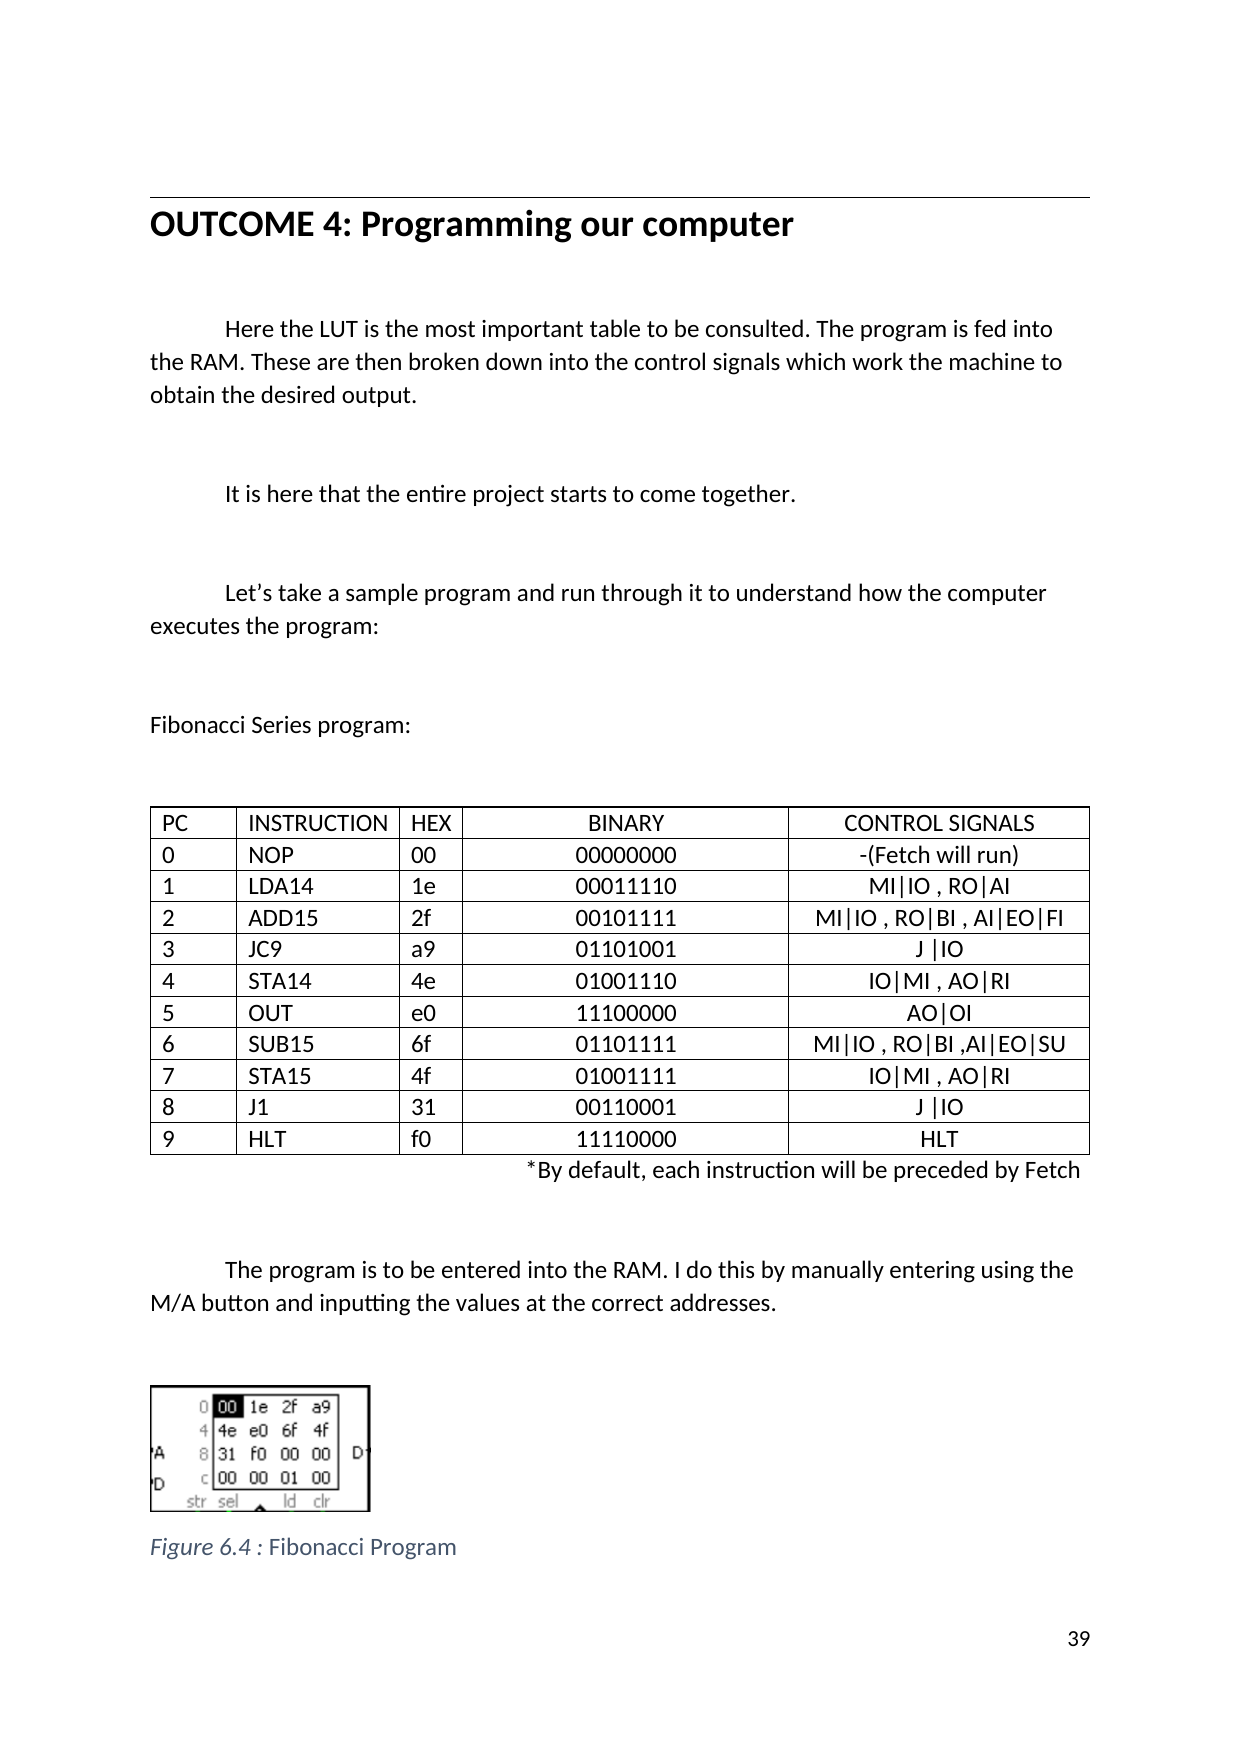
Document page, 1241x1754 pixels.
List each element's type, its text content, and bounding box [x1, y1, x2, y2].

table_cell JC9 [237, 934, 399, 964]
table_cell 31 [400, 1091, 462, 1122]
text *By default, each instruction will be preceded by Fetch [525, 1155, 1090, 1185]
table_cell 00011110 [463, 871, 788, 901]
text Figure 6.4 : Fibonacci Program [150, 1531, 1090, 1561]
table_cell e0 [400, 997, 462, 1027]
table_cell 4f [400, 1060, 462, 1090]
table_cell f0 [400, 1123, 462, 1153]
table_cell 01001111 [463, 1060, 788, 1090]
table_cell MI|IO , RO|BI , AI|EO|FI [789, 902, 1089, 933]
table_cell MI|IO , RO|BI ,AI|EO|SU [789, 1028, 1089, 1059]
table_cell 1e [400, 871, 462, 901]
text OUTCOME 4: Programming our computer [150, 198, 1090, 246]
table_cell STA15 [237, 1060, 399, 1090]
table_cell 6f [400, 1028, 462, 1059]
table_cell J1 [237, 1091, 399, 1122]
table_cell 01101111 [463, 1028, 788, 1059]
table_cell SUB15 [237, 1028, 399, 1059]
table_header PC [151, 808, 236, 838]
table_cell 11100000 [463, 997, 788, 1027]
table_cell MI|IO , RO|AI [789, 871, 1089, 901]
table_cell J |IO [789, 934, 1089, 964]
table_cell 01101001 [463, 934, 788, 964]
table_cell 1 [151, 871, 236, 901]
table_cell IO|MI , AO|RI [789, 1060, 1089, 1090]
text The program is to be entered into the RAM. I do this by manually entering using the M/A button and inputting the values at the correct addresses. [150, 1254, 1090, 1317]
table_cell J |IO [789, 1091, 1089, 1122]
table_cell 00110001 [463, 1091, 788, 1122]
text It is here that the entire project starts to come together. [150, 478, 1090, 509]
text Fibonacci Series program: [150, 710, 1090, 740]
text Let’s take a sample program and run through it to understand how the computer executes the program: [150, 578, 1090, 641]
table_cell 3 [151, 934, 236, 964]
table_cell 4e [400, 965, 462, 996]
table_header BINARY [463, 808, 788, 838]
table_cell a9 [400, 934, 462, 964]
table_cell 4 [151, 965, 236, 996]
text Here the LUT is the most important table to be consulted. The program is fed into the RAM. These are then broken down into the control signals which work the machine to obtain the desired output. [150, 313, 1090, 410]
table_cell 8 [151, 1091, 236, 1122]
table_cell 00000000 [463, 839, 788, 869]
table_cell NOP [237, 839, 399, 869]
table_cell OUT [237, 997, 399, 1027]
table_cell 00101111 [463, 902, 788, 933]
table_cell 0 [151, 839, 236, 869]
table_header CONTROL SIGNALS [789, 808, 1089, 838]
table_cell 7 [151, 1060, 236, 1090]
table_cell HLT [789, 1123, 1089, 1153]
table_cell 00 [400, 839, 462, 869]
table_cell IO|MI , AO|RI [789, 965, 1089, 996]
table_cell ADD15 [237, 902, 399, 933]
table_cell -(Fetch will run) [789, 839, 1089, 869]
table_cell STA14 [237, 965, 399, 996]
table_cell 2f [400, 902, 462, 933]
table_cell LDA14 [237, 871, 399, 901]
table_cell 01001110 [463, 965, 788, 996]
table_cell 2 [151, 902, 236, 933]
table_cell 9 [151, 1123, 236, 1153]
table_cell HLT [237, 1123, 399, 1153]
table_cell 5 [151, 997, 236, 1027]
table_cell 11110000 [463, 1123, 788, 1153]
table_header INSTRUCTION [237, 808, 399, 838]
table_cell 6 [151, 1028, 236, 1059]
table_header HEX [400, 808, 462, 838]
table_cell AO|OI [789, 997, 1089, 1027]
picture [150, 1385, 371, 1512]
